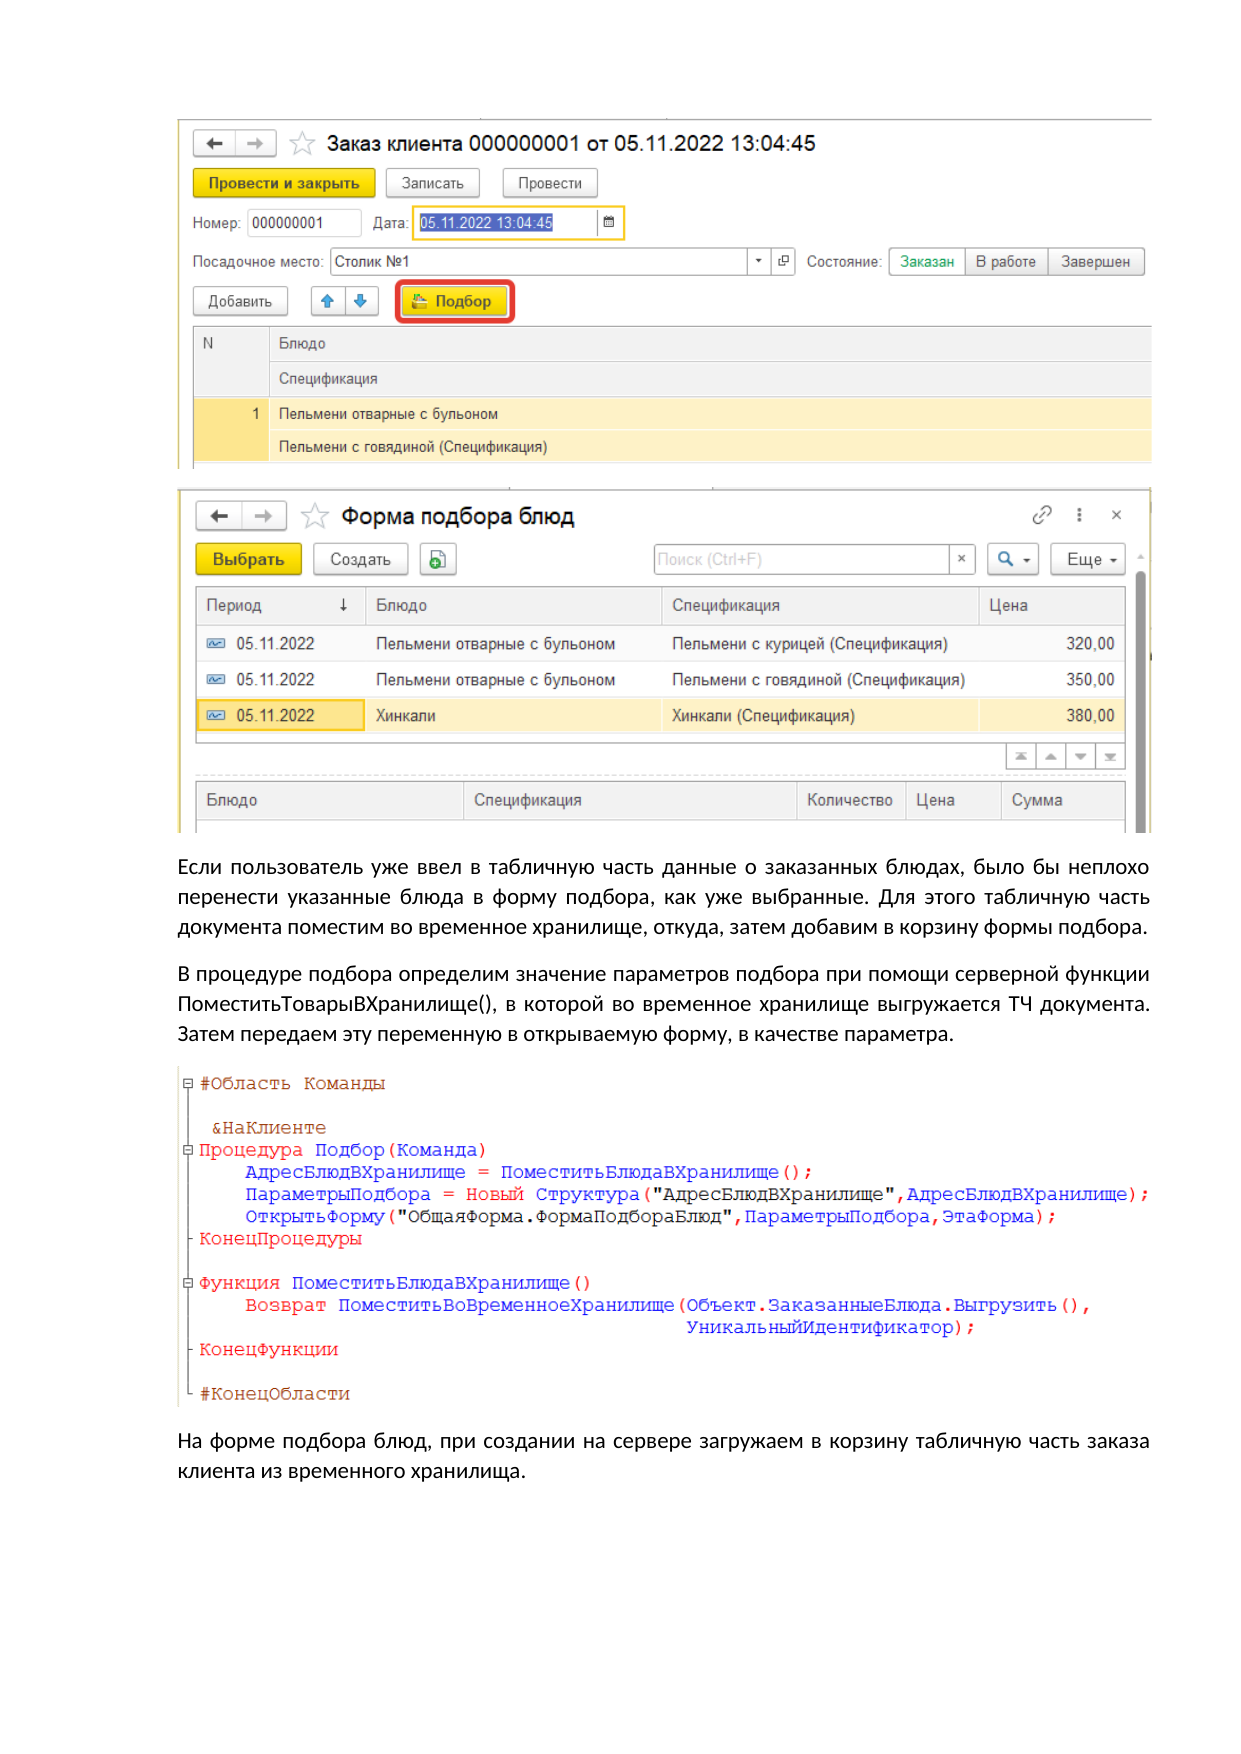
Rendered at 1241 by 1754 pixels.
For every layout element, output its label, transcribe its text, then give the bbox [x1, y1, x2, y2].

text На форме подбора блюд, при создании на сервере загружаем в корзину табличную часть заказа клиента из временного хранилища. [177, 1426, 1152, 1484]
text В процедуре подбора определим значение параметров подбора при помощи серверной функции ПоместитьТоварыВХранилище(), в которой во временное хранилище выгружается ТЧ документа. Затем передаем эту переменную в открываемую форму, в качестве параметра. [177, 959, 1152, 1047]
picture [177, 118, 1152, 469]
picture [177, 487, 1152, 833]
picture [177, 1066, 1152, 1407]
text Если пользователь уже ввел в табличную часть данные о заказанных блюдах, было бы неплохо перенести указанные блюда в форму подбора, как уже выбранные. Для этого табличную часть документа поместим во временное хранилище, откуда, затем добавим в корзину формы подбора. [177, 852, 1152, 940]
